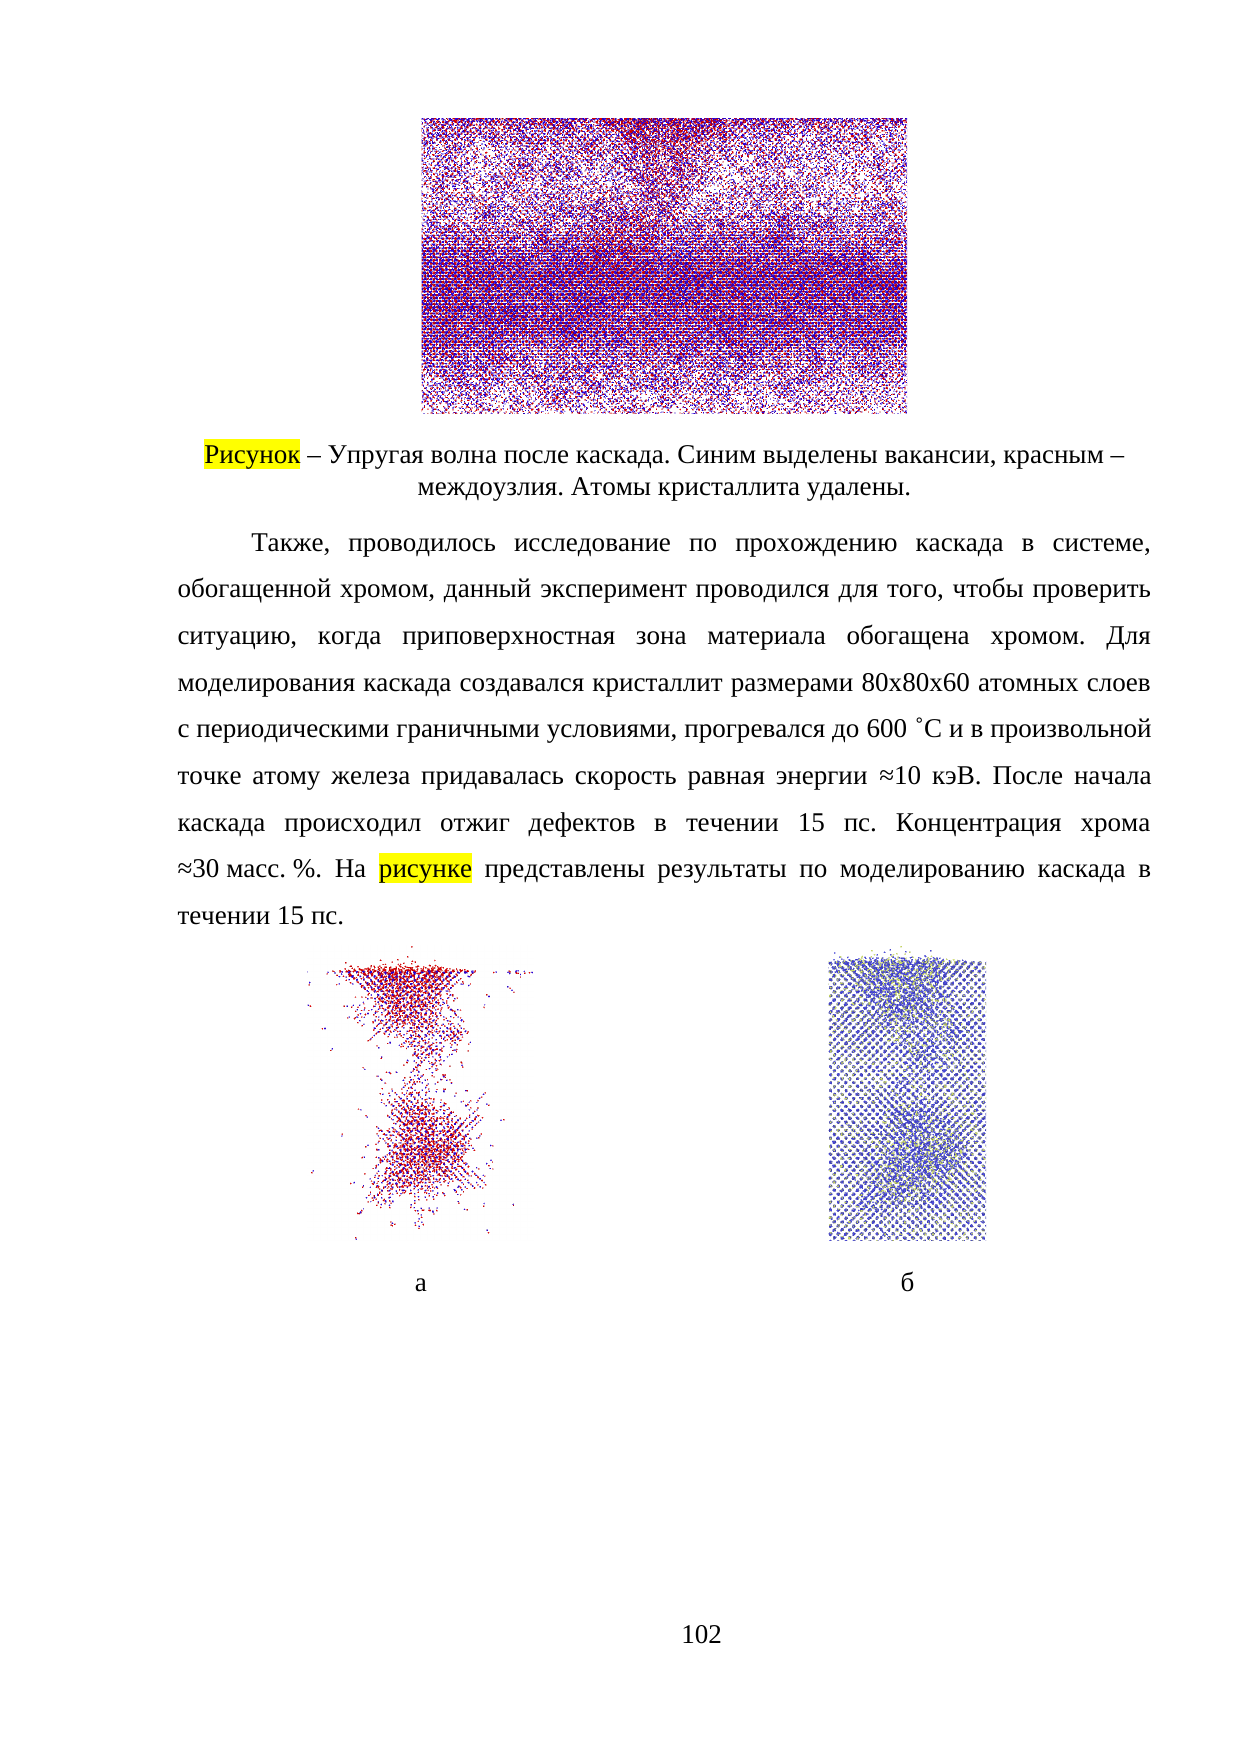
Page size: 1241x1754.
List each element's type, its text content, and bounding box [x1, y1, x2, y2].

text Рисунок – Упругая волна после каскада. Синим выделены вакансии, красным – междоузлия. Атомы кристаллита удалены. [177, 438, 1152, 501]
picture [307, 945, 534, 1241]
text Также, проводилось исследование по прохождению каскада в системе, обогащенной хромом, данный эксперимент проводился для того, чтобы проверить ситуацию, когда приповерхностная зона материала обогащена хромом. Для моделирования каскада создавался кристаллит размерами 80х80х60 атомных слоев с периодическими граничными условиями, прогревался до 600 ˚С и в произвольной точке атому железа придавалась скорость равная энергии ≈10 кэВ. После начала каскада происходил отжиг дефектов в течении 15 пс. Концентрация хрома ≈30 масс. %. На рисунке представлены результаты по моделированию каскада в течении 15 пс. [177, 526, 1152, 930]
picture [421, 118, 908, 414]
table_header а [177, 946, 664, 1322]
picture [828, 945, 987, 1241]
table_header б [664, 946, 1151, 1322]
